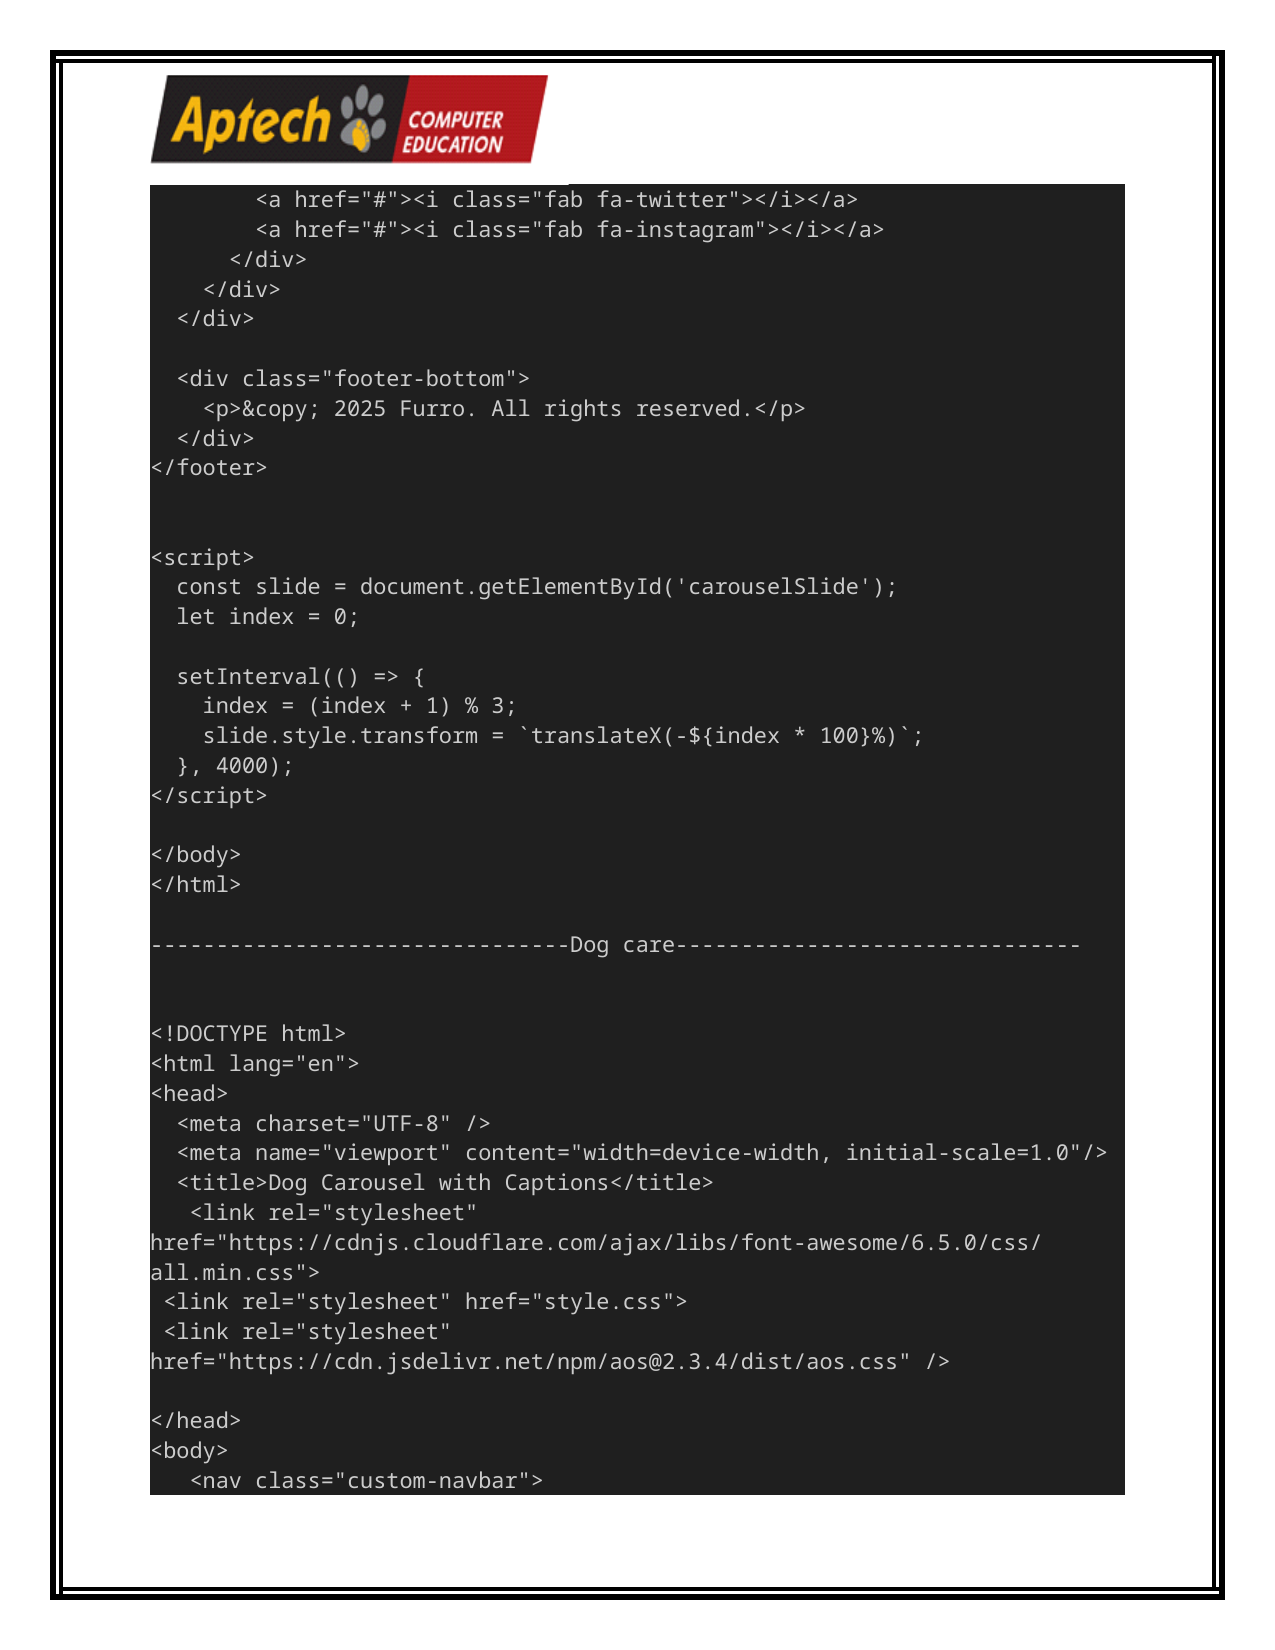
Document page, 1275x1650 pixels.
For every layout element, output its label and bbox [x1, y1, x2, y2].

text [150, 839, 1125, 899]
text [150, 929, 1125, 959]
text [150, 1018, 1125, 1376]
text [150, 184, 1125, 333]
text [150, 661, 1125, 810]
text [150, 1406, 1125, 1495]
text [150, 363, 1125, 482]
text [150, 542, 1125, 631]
picture [150, 75, 569, 185]
